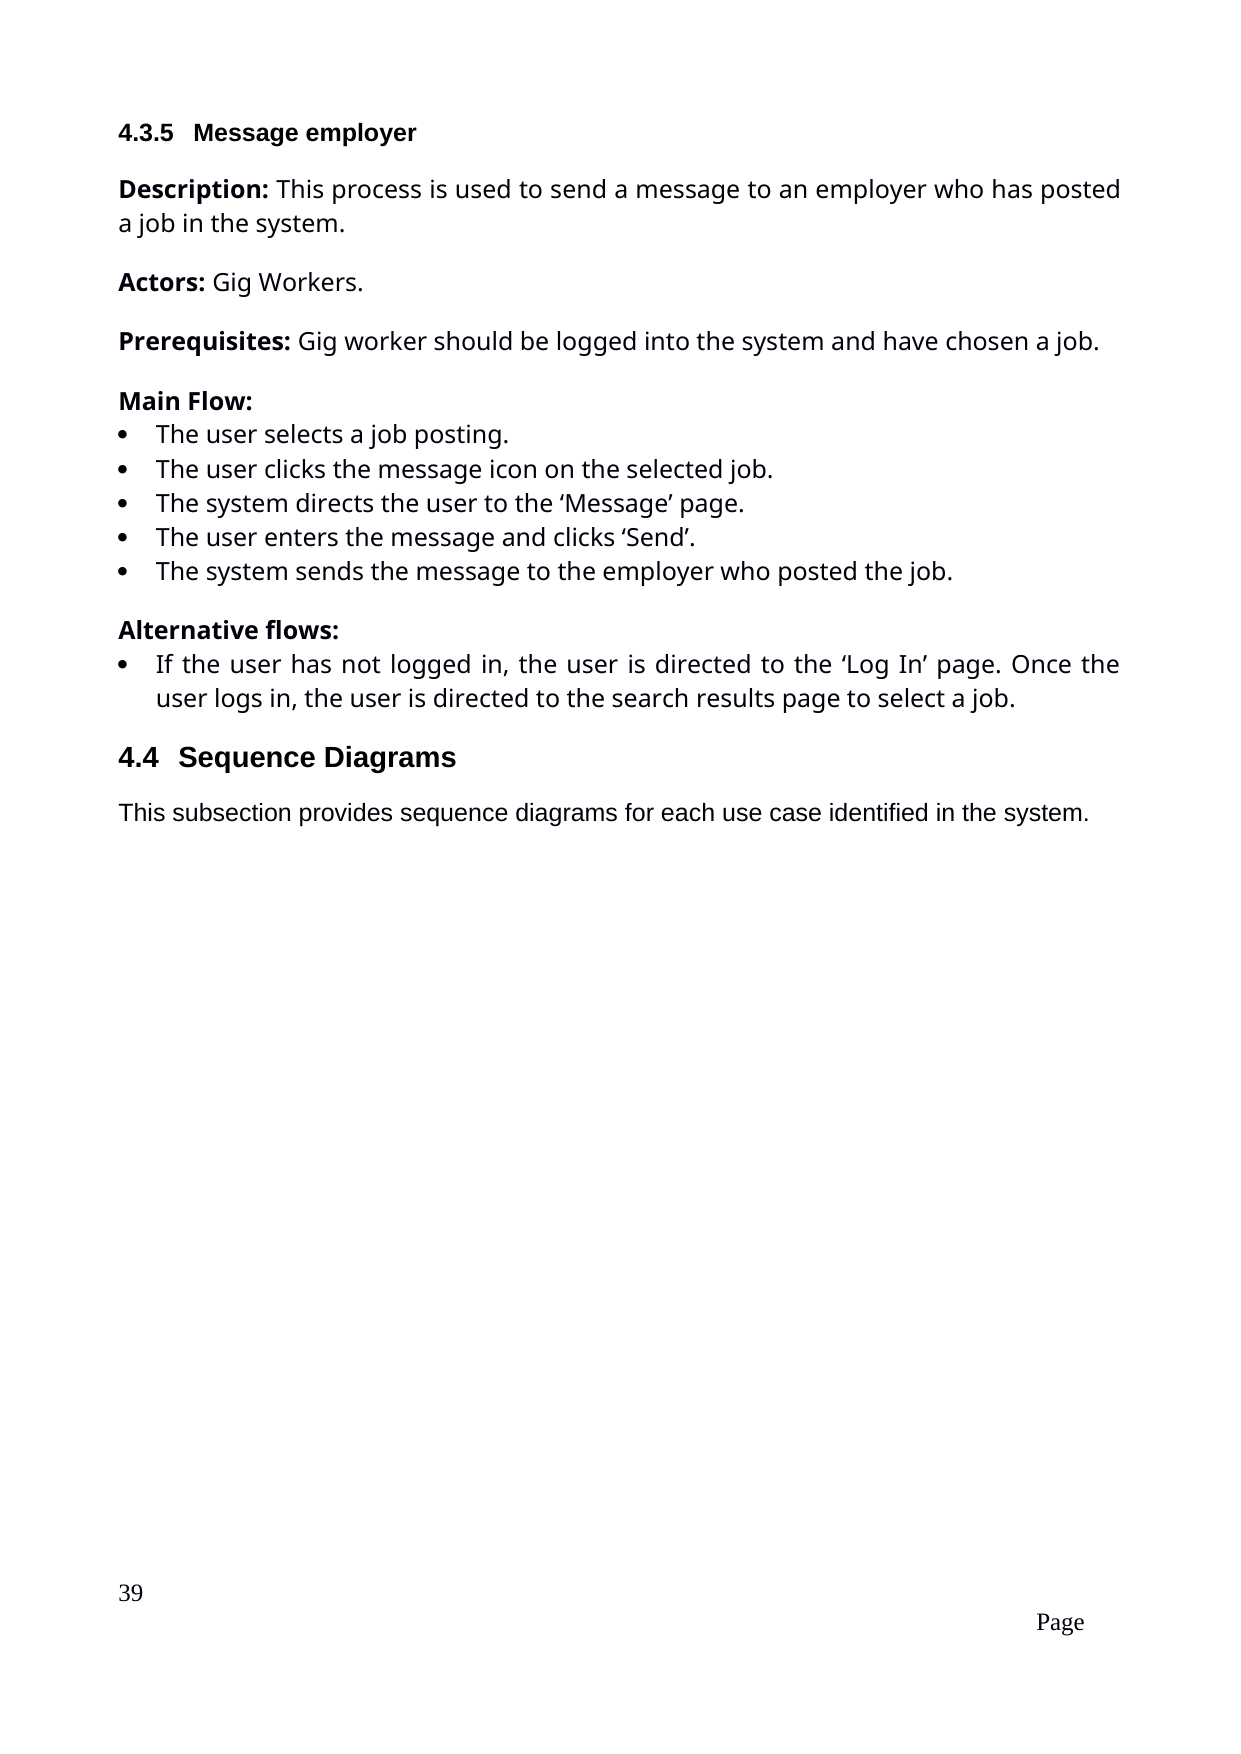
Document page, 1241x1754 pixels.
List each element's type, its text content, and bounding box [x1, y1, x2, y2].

text Actors: Gig Workers. [118, 265, 1122, 299]
list The user selects a job posting. [118, 417, 1122, 451]
text Main Flow: [118, 383, 1122, 417]
text Alternative flows: [118, 612, 1122, 647]
list The system directs the user to the ‘Message’ page. [118, 485, 1122, 519]
text This subsection provides sequence diagrams for each use case identified in the system. [118, 798, 1122, 827]
text Description: This process is used to send a message to an employer who has posted a job in the system. [118, 172, 1122, 240]
list The user enters the message and clicks ‘Send’. [118, 519, 1122, 553]
subtitle Message employer [118, 118, 1122, 147]
list The system sends the message to the employer who posted the job. [118, 553, 1122, 587]
list If the user has not logged in, the user is directed to the ‘Log In’ page. Once the user logs in, the user is directed to the search results page to select a job. [118, 647, 1122, 715]
text Prerequisites: Gig worker should be logged into the system and have chosen a job. [118, 324, 1122, 358]
list The user clicks the message icon on the selected job. [118, 451, 1122, 485]
subtitle Sequence Diagrams [118, 740, 1122, 773]
